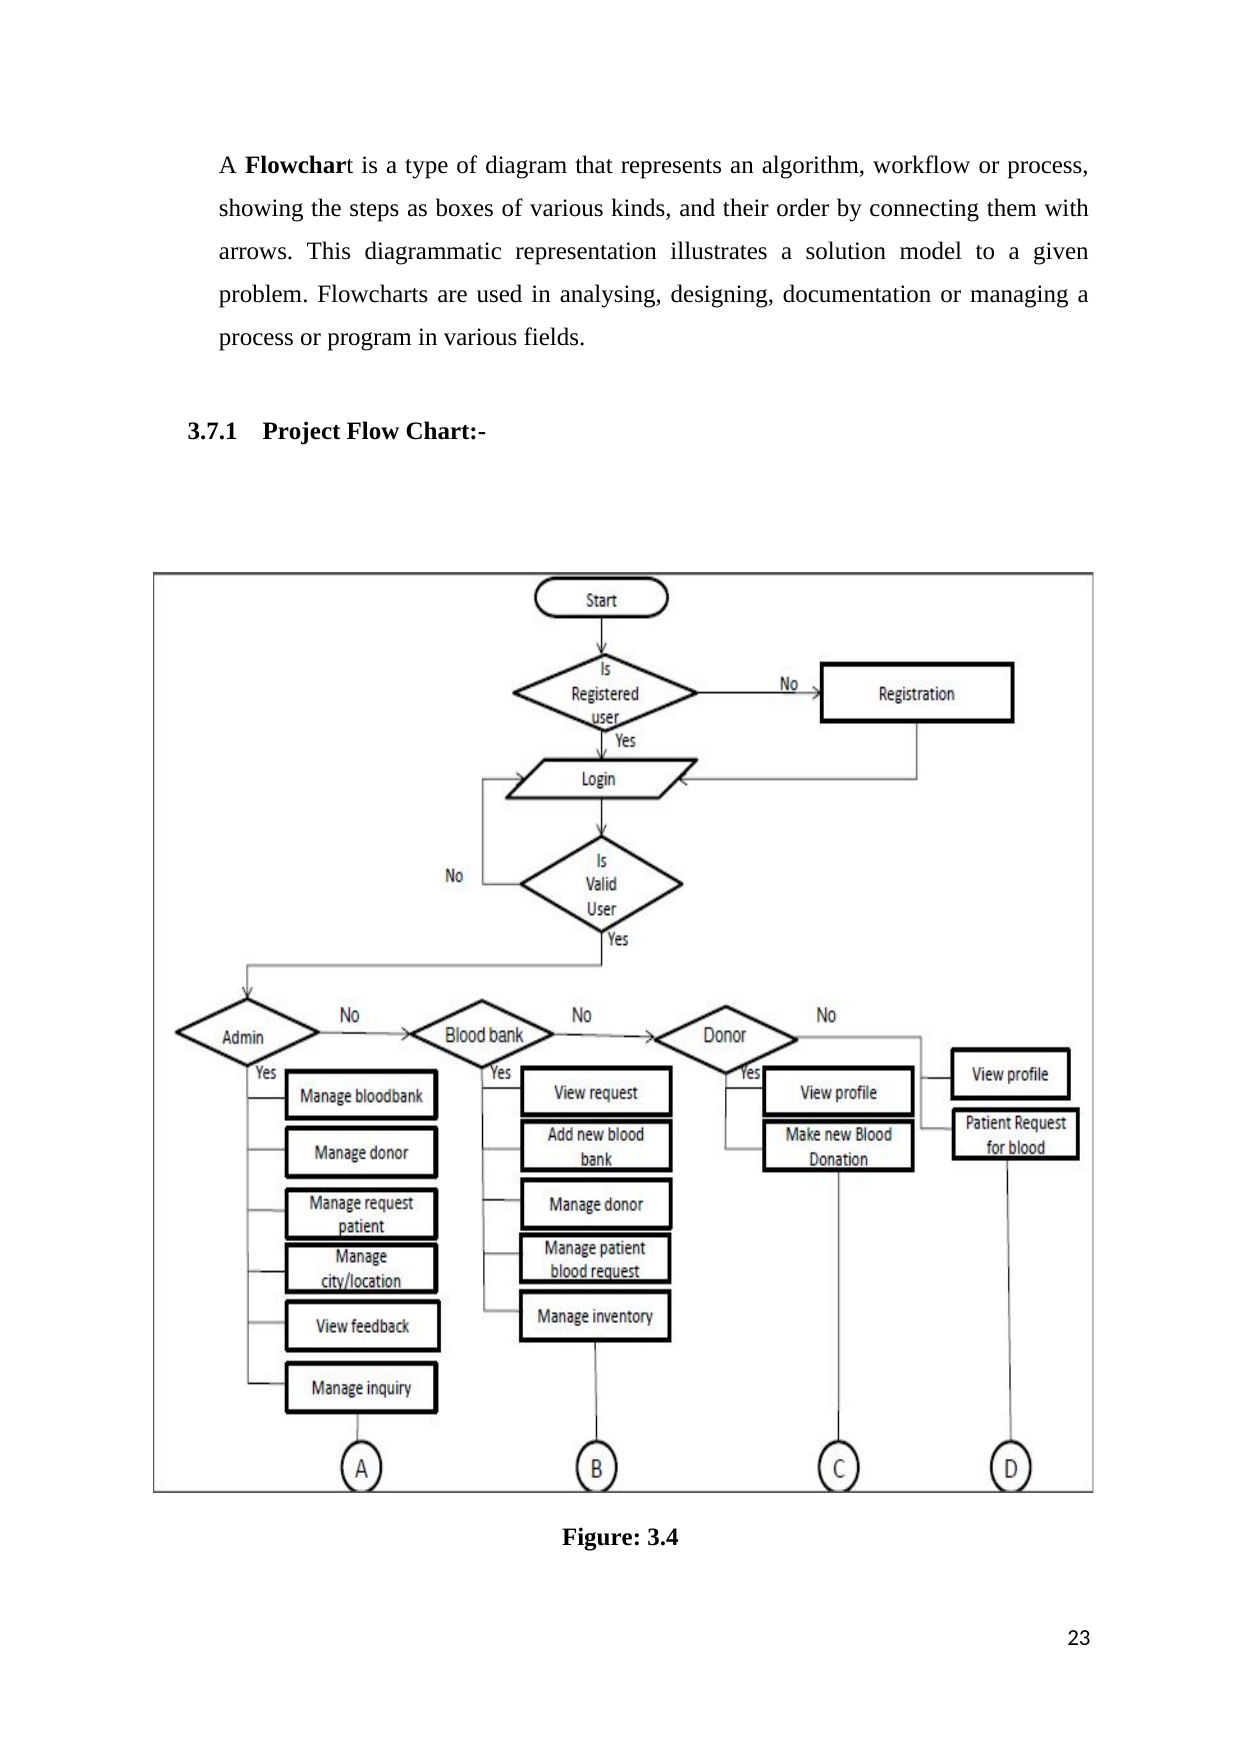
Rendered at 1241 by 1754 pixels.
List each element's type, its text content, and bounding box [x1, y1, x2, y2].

list A Flowchart is a type of diagram that represents an algorithm, workflow or process, showing the steps as boxes of various kinds, and their order by connecting them with arrows. This diagrammatic representation illustrates a solution model to a given problem. Flowcharts are used in analysing, designing, documentation or managing a process or program in various fields. [219, 150, 1090, 351]
list Project Flow Chart:- [187, 416, 1090, 445]
picture [153, 572, 1094, 1493]
